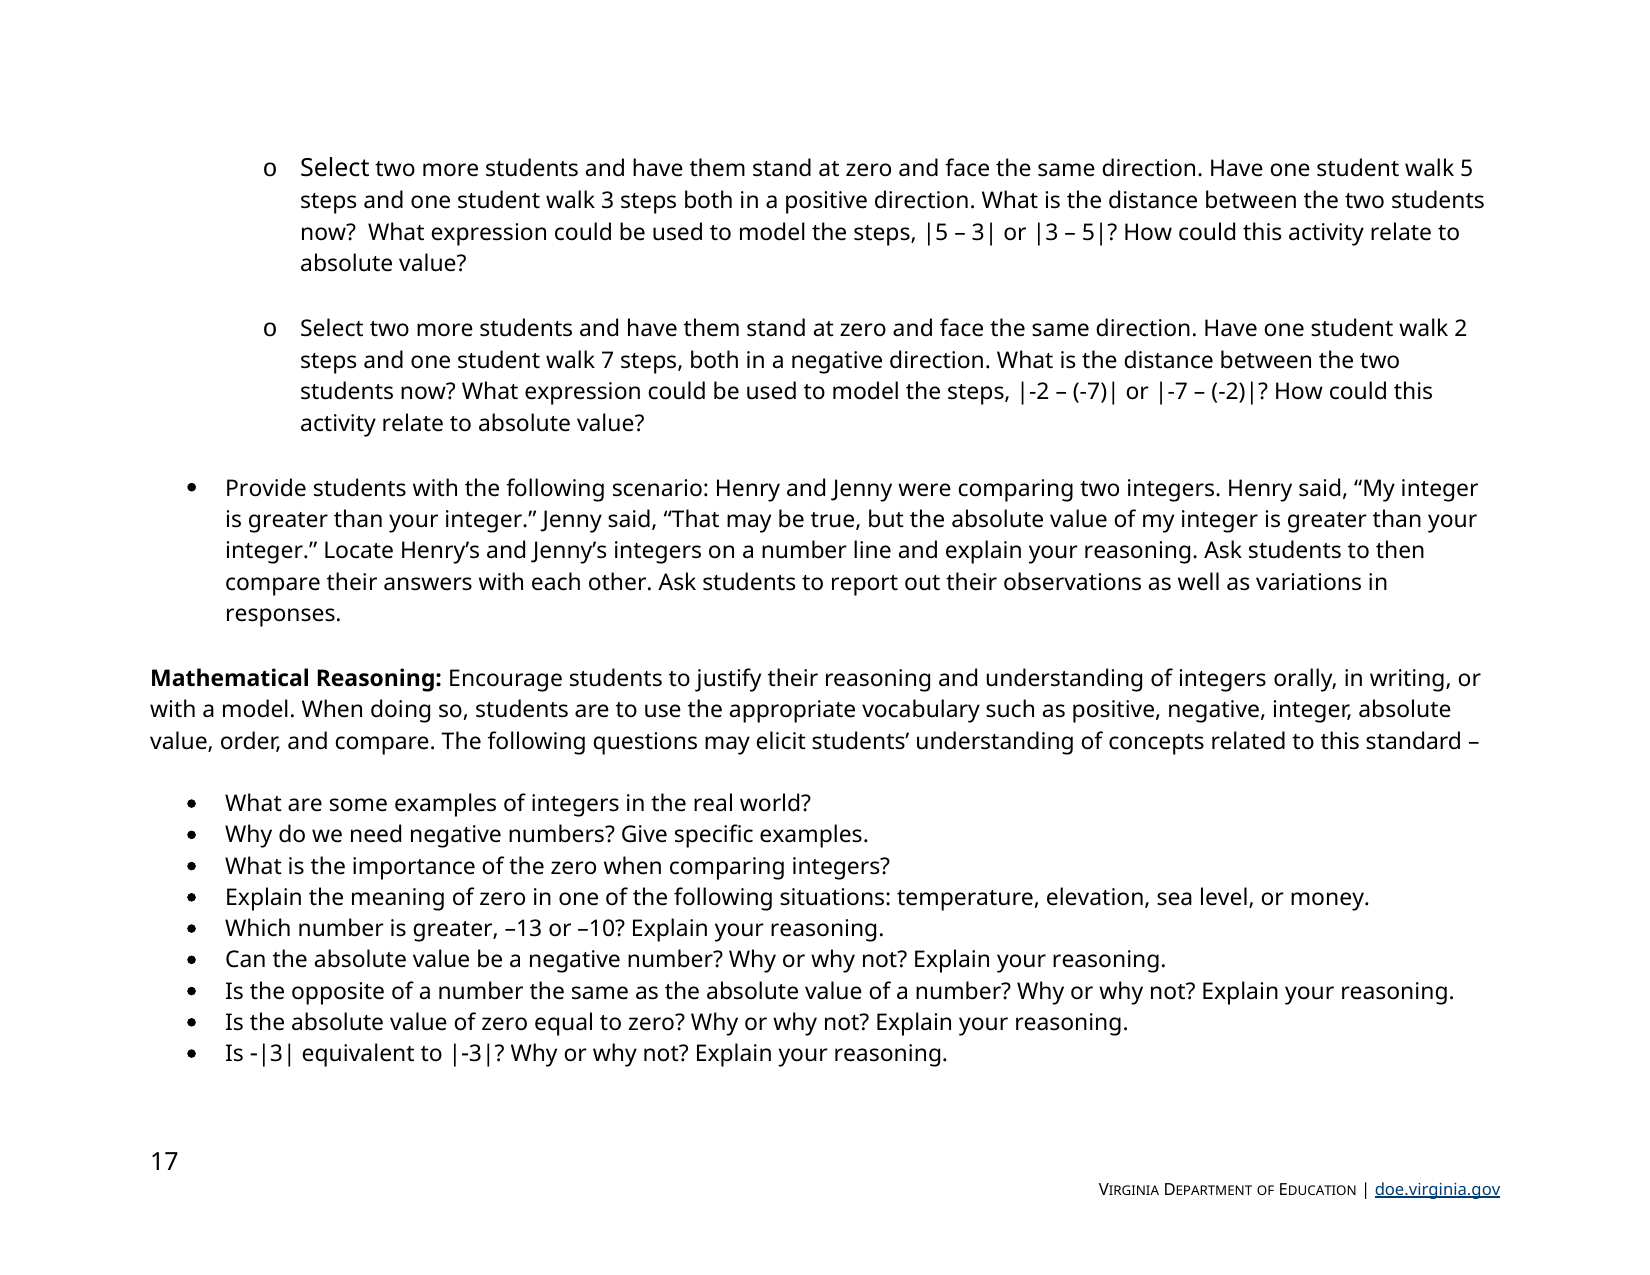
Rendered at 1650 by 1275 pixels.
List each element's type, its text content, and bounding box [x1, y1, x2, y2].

list Is |3| equivalent to |3|? Why or why not? Explain your reasoning. [187, 1037, 1500, 1068]
list Which number is greater, –13 or –10? Explain your reasoning. [187, 912, 1500, 943]
list What is the importance of the zero when comparing integers? [187, 850, 1500, 881]
list Provide students with the following scenario: Henry and Jenny were comparing two integers. Henry said, “My integer is greater than your integer.” Jenny said, “That may be true, but the absolute value of my integer is greater than your integer.” Locate Henry’s and Jenny’s integers on a number line and explain your reasoning. Ask students to then compare their answers with each other. Ask students to report out their observations as well as variations in responses. [187, 472, 1500, 628]
list Is the absolute value of zero equal to zero? Why or why not? Explain your reasoning. [187, 1006, 1500, 1037]
text Mathematical Reasoning: Encourage students to justify their reasoning and understanding of integers orally, in writing, or with a model. When doing so, students are to use the appropriate vocabulary such as positive, negative, integer, absolute value, order, and compare. The following questions may elicit students’ understanding of concepts related to this standard – [150, 662, 1500, 756]
list Explain the meaning of zero in one of the following situations: temperature, elevation, sea level, or money. [187, 881, 1500, 912]
list Select two more students and have them stand at zero and face the same direction. Have one student walk 5 steps and one student walk 3 steps both in a positive direction. What is the distance between the two students now? What expression could be used to model the steps, |5 – 3| or |3 – 5|? How could this activity relate to absolute value? [262, 150, 1500, 278]
list Is the opposite of a number the same as the absolute value of a number? Why or why not? Explain your reasoning. [187, 975, 1500, 1006]
list What are some examples of integers in the real world? [187, 787, 1500, 818]
list Can the absolute value be a negative number? Why or why not? Explain your reasoning. [187, 943, 1500, 975]
list Why do we need negative numbers? Give specific examples. [187, 818, 1500, 850]
list Select two more students and have them stand at zero and face the same direction. Have one student walk 2 steps and one student walk 7 steps, both in a negative direction. What is the distance between the two students now? What expression could be used to model the steps, |-2 – (-7)| or |-7 – (-2)|? How could this activity relate to absolute value? [262, 312, 1500, 438]
